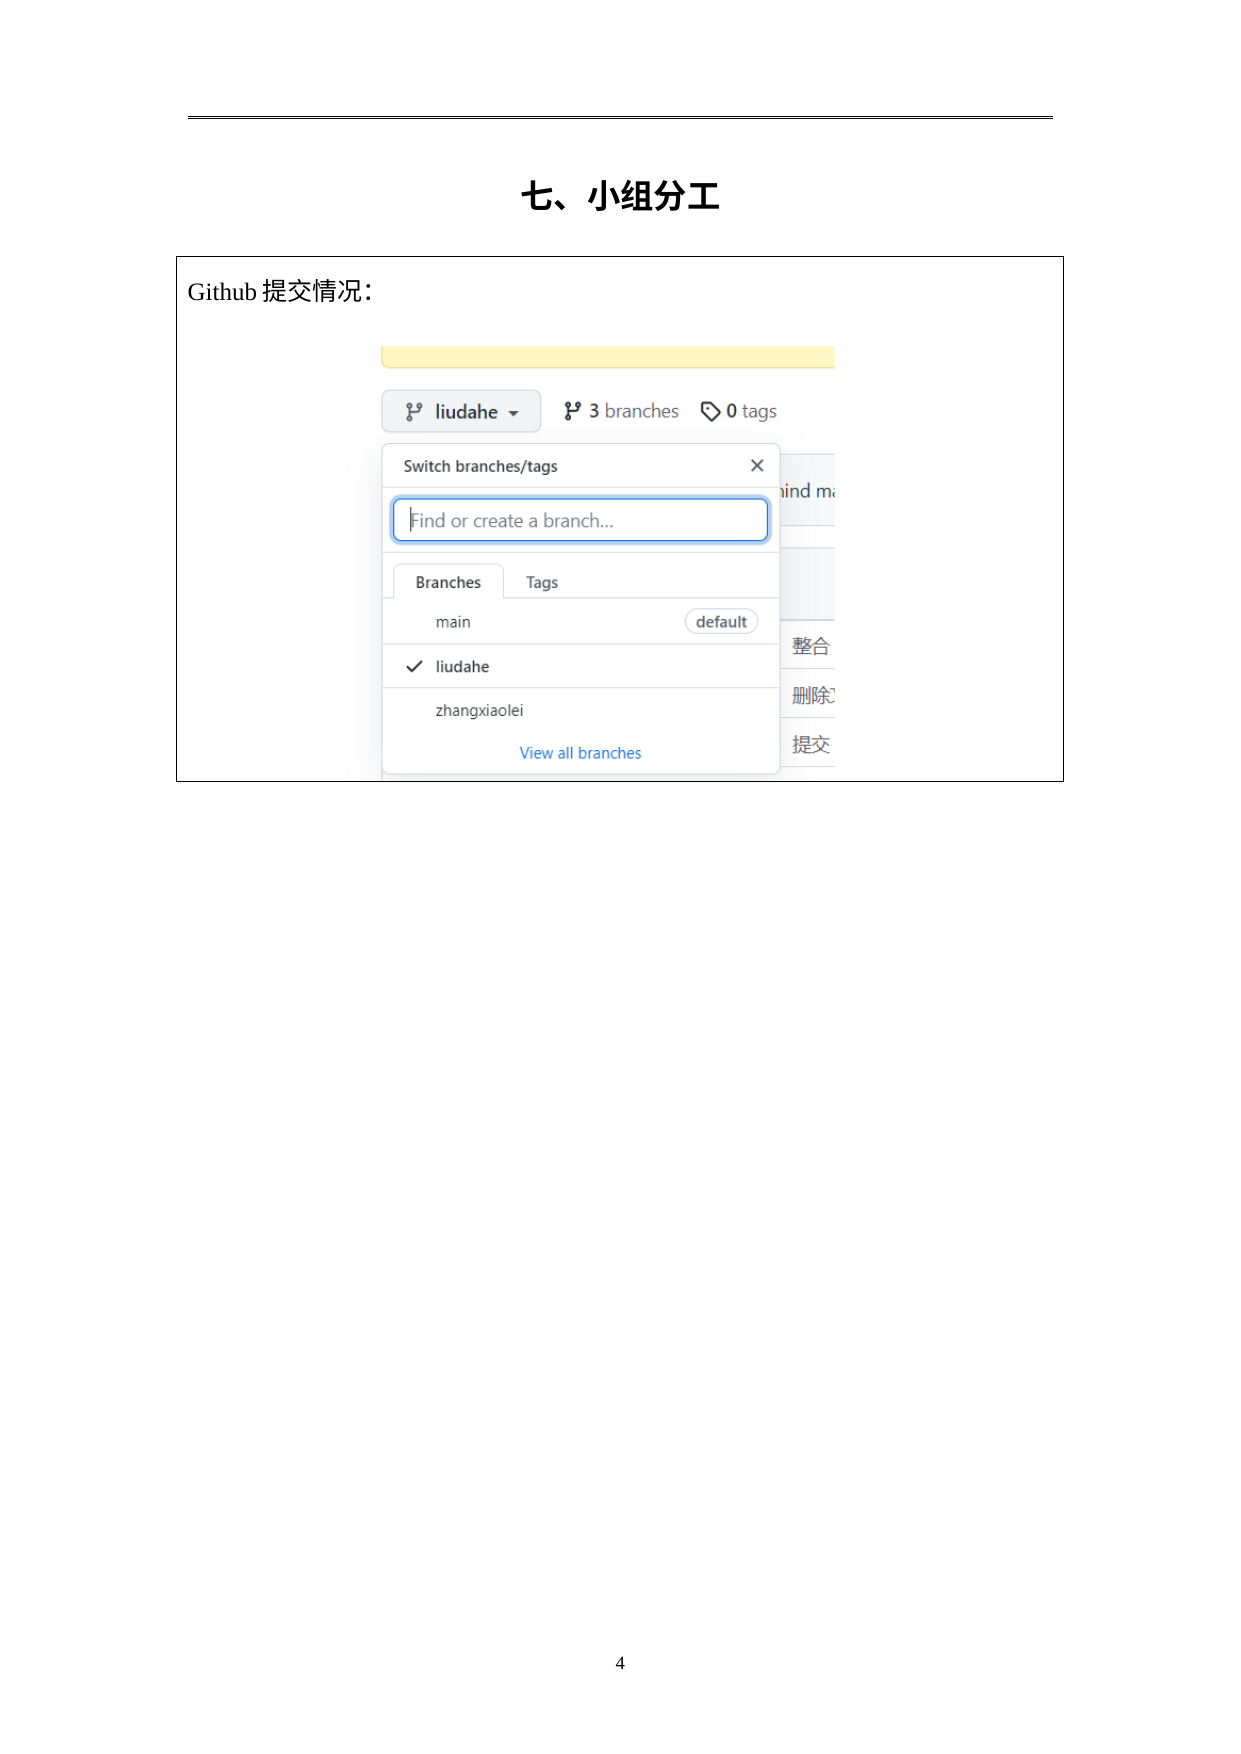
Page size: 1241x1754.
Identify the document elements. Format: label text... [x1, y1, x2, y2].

picture [340, 346, 835, 781]
table_header Github提交情况： [177, 257, 1063, 781]
subtitle 七、小组分工 [187, 162, 1053, 227]
